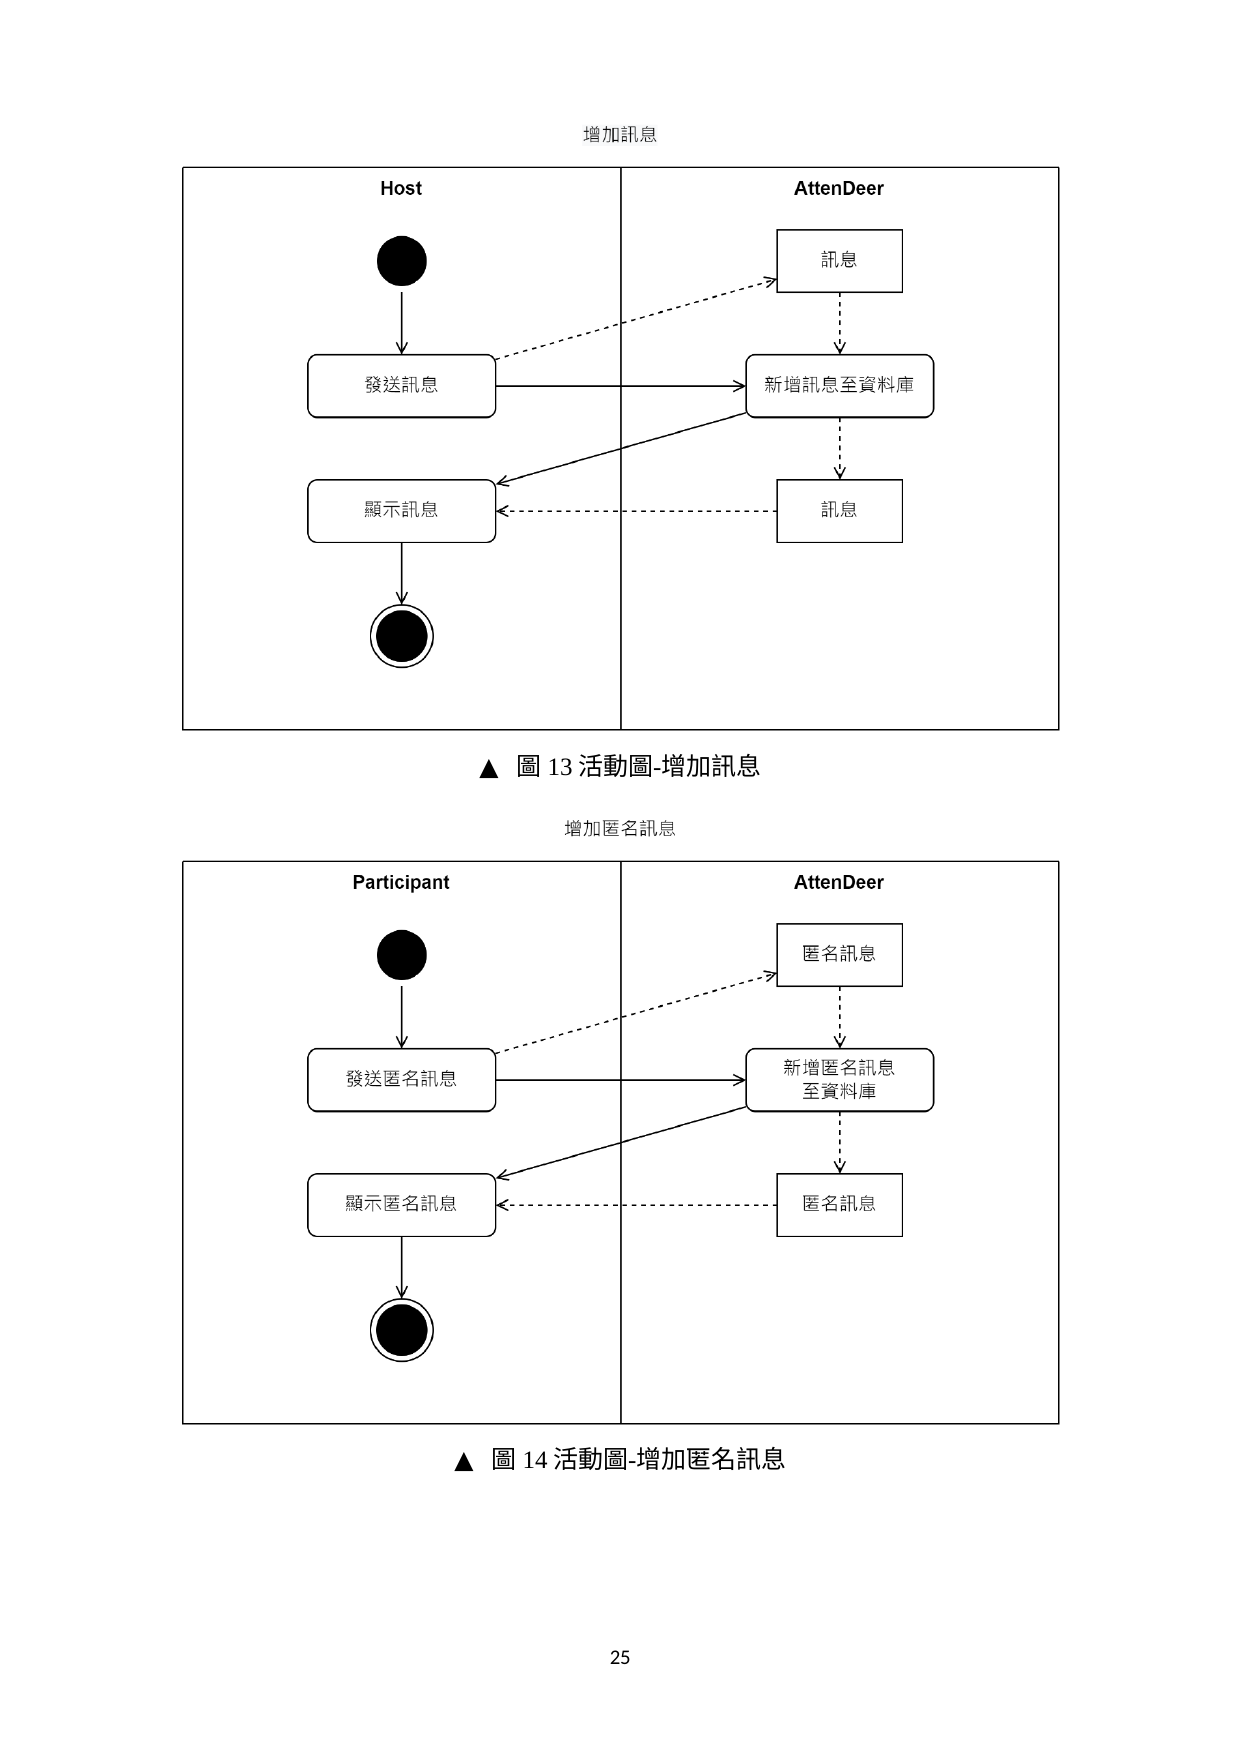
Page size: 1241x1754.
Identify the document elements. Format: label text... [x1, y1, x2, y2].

list 圖 13 活動圖-增加訊息 [89, 746, 1152, 782]
picture [166, 88, 1074, 746]
picture [166, 782, 1074, 1440]
list 圖 14 活動圖-增加匿名訊息 [89, 1440, 1152, 1476]
